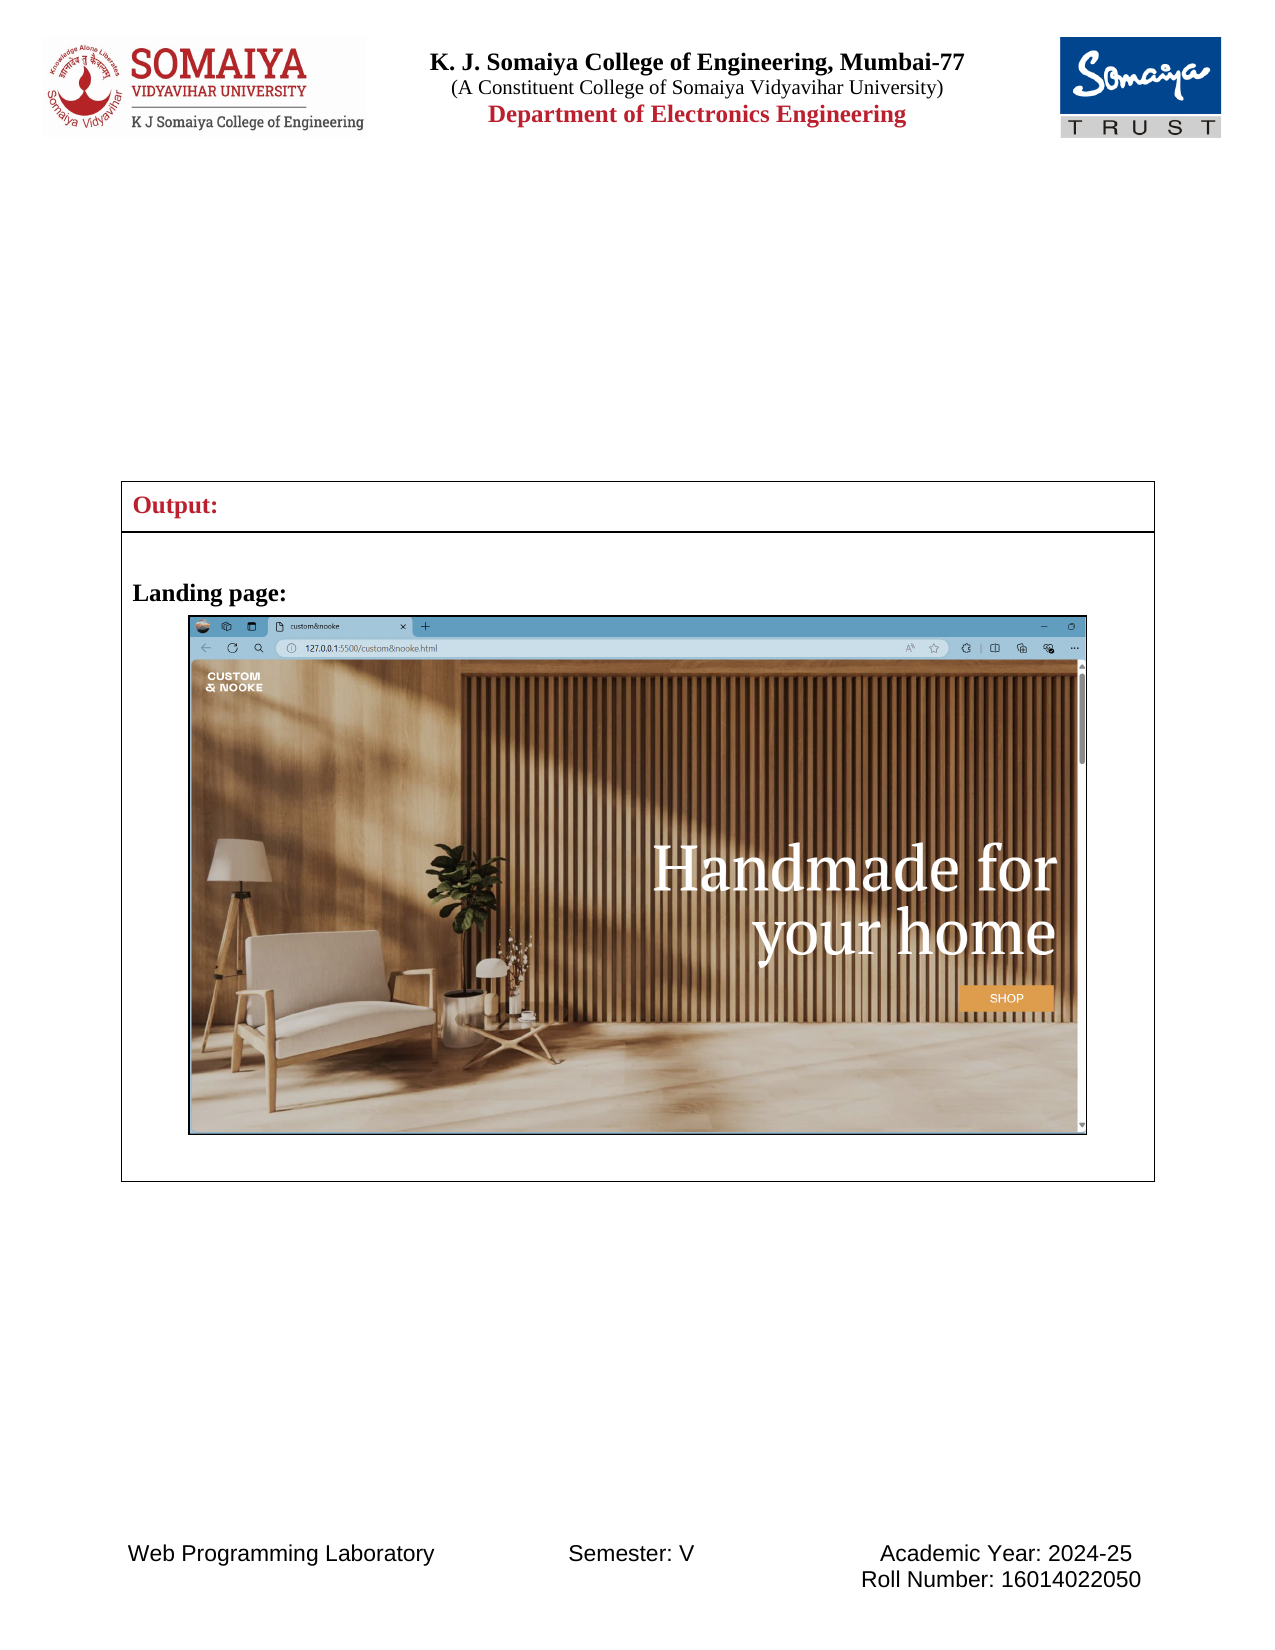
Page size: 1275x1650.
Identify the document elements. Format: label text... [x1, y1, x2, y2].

table_cell Landing page: Shop page: [122, 533, 1154, 1181]
picture [190, 617, 1086, 1134]
picture [1060, 37, 1222, 138]
table_header Output: [122, 482, 1154, 531]
picture [42, 37, 367, 138]
